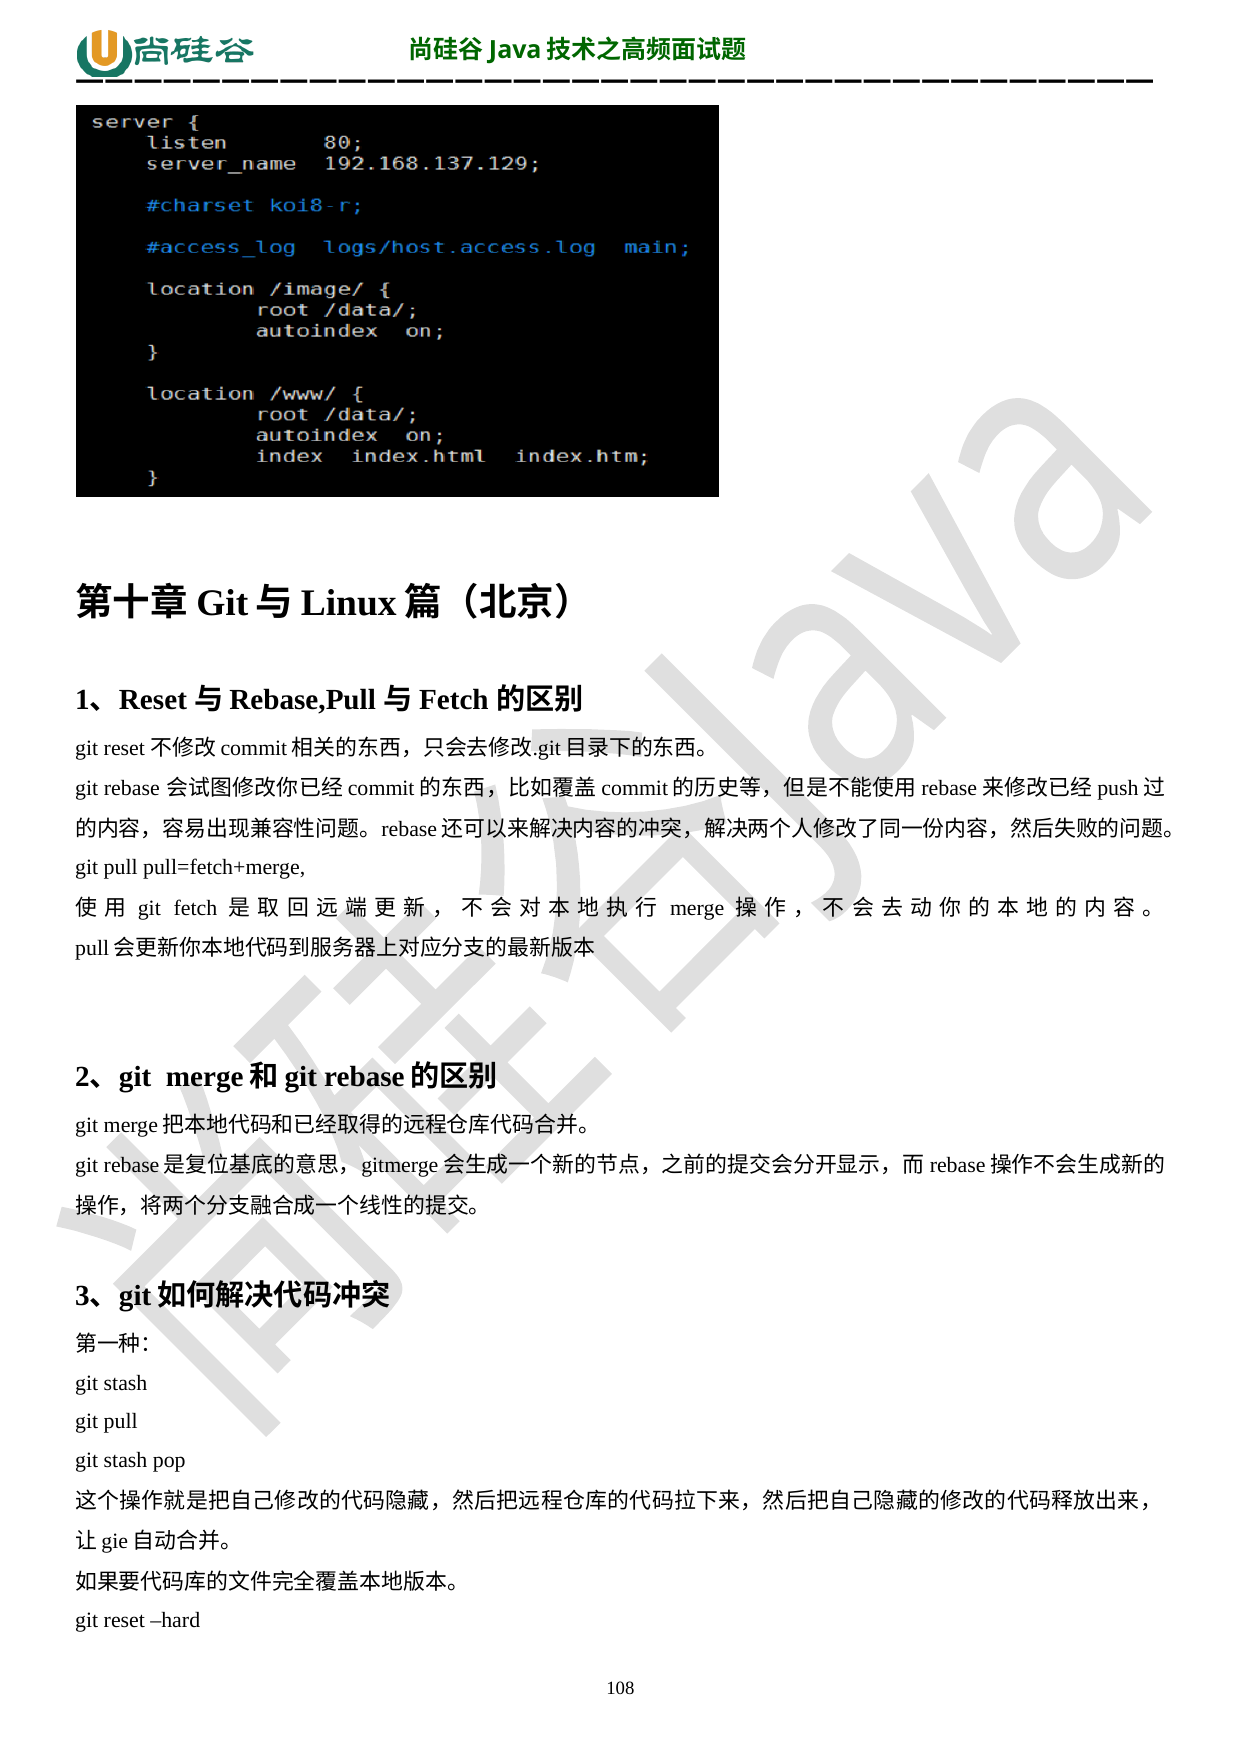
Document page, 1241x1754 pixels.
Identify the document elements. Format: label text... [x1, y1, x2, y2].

subtitle 1、Reset 与Rebase,Pull 与 Fetch 的区别 [75, 664, 1165, 729]
subtitle 2、git merge和git rebase的区别 [75, 1042, 1165, 1107]
text git pull pull=fetch+merge, [75, 851, 1165, 883]
text 这个操作就是把自己修改的代码隐藏，然后把远程仓库的代码拉下来，然后把自己隐藏的修改的代码释放出来，让gie自动合并。 [75, 1482, 1165, 1555]
picture [75, 29, 253, 77]
text git reset 不修改commit相关的东西，只会去修改.git目录下的东西。 [75, 729, 1165, 762]
text git pull [75, 1405, 1165, 1437]
picture [75, 105, 719, 497]
text 第一种： [75, 1326, 1165, 1358]
text git stash pop [75, 1443, 1165, 1476]
text 使用git fetch是取回远端更新，不会对本地执行merge操作，不会去动你的本地的内容。 pull会更新你本地代码到服务器上对应分支的最新版本 [75, 889, 1165, 962]
text git stash [75, 1366, 1165, 1398]
text 如果要代码库的文件完全覆盖本地版本。 [75, 1563, 1165, 1596]
text git merge把本地代码和已经取得的远程仓库代码合并。 [75, 1107, 1165, 1139]
subtitle 第十章 Git与Linux篇（北京） [75, 567, 1165, 632]
text git rebase是复位基底的意思，gitmerge会生成一个新的节点，之前的提交会分开显示，而rebase操作不会生成新的操作，将两个分支融合成一个线性的提交。 [75, 1147, 1165, 1220]
text git reset –hard [75, 1604, 1165, 1636]
text git rebase 会试图修改你已经commit的东西，比如覆盖commit的历史等，但是不能使用rebase来修改已经push过的内容，容易出现兼容性问题。rebase还可以来解决内容的冲突，解决两个人修改了同一份内容，然后失败的问题。 [75, 769, 1165, 843]
subtitle 3、git如何解决代码冲突 [75, 1261, 1165, 1326]
